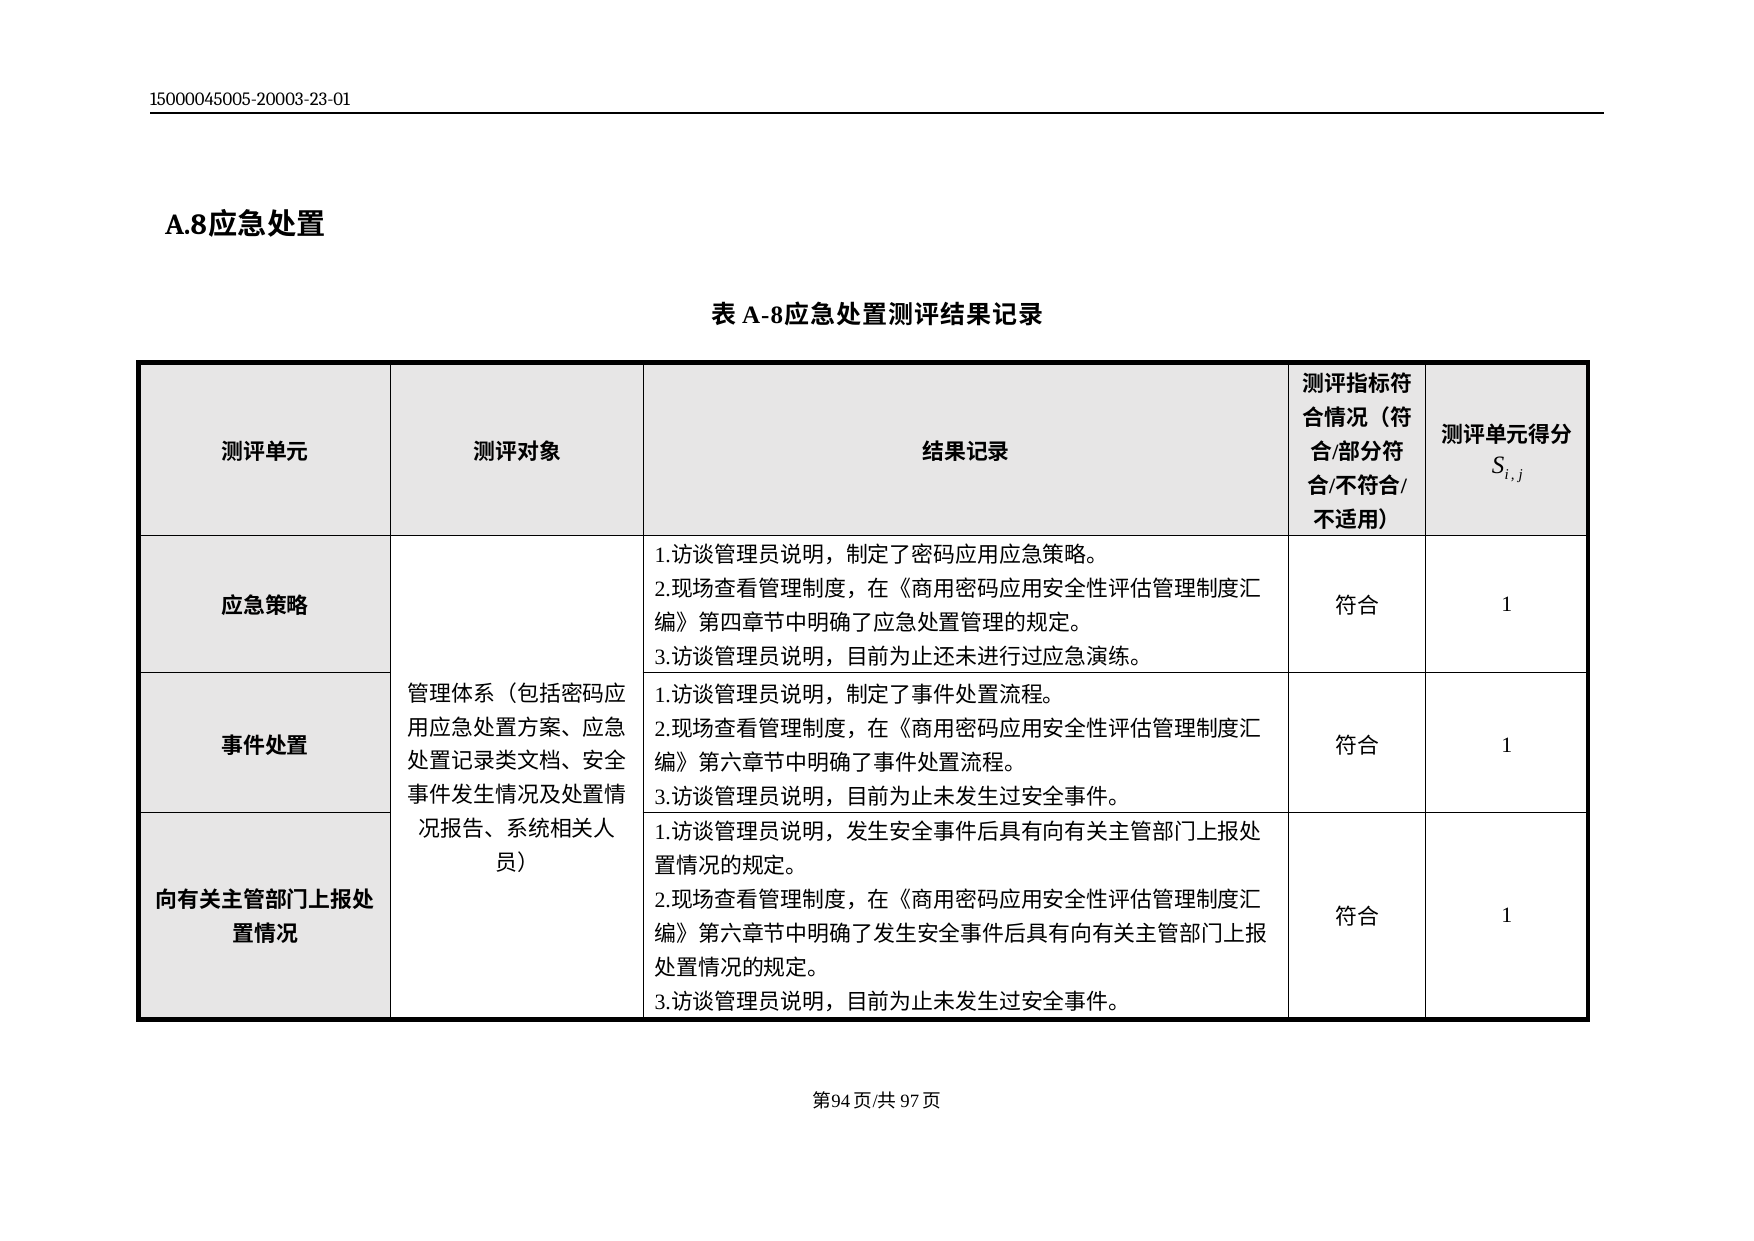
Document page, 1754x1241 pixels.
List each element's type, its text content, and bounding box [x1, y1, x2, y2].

table_header 测评对象 [391, 365, 643, 535]
subtitle 应急处置 [165, 187, 1604, 255]
table_cell 向有关主管部门上报处置情况 [141, 813, 390, 1017]
table_cell 1 [1426, 673, 1586, 812]
table_cell 1.访谈管理员说明，发生安全事件后具有向有关主管部门上报处置情况的规定。 2.现场查看管理制度，在《商用密码应用安全性评估管理制度汇编》第六章节中明确了发生安全事件后具有向有关主管部门上报处置情况的规定。 3.访谈管理员说明，目前为止未发生过安全事件。 [644, 813, 1288, 1017]
table_cell 符合 [1289, 673, 1425, 812]
table_cell 应急策略 [141, 536, 390, 672]
table_cell 符合 [1289, 536, 1425, 672]
table_cell 1 [1426, 813, 1586, 1017]
table_header 结果记录 [644, 365, 1288, 535]
table_header 测评单元得分 [1426, 365, 1586, 535]
table_header 测评指标符合情况（符合/部分符合/不符合/不适用） [1289, 365, 1425, 535]
text 表A-8应急处置测评结果记录 [150, 279, 1604, 347]
table_cell 事件处置 [141, 673, 390, 812]
table_cell 符合 [1289, 813, 1425, 1017]
table_header 测评单元 [141, 365, 390, 535]
table_cell 管理体系（包括密码应用应急处置方案、应急处置记录类文档、安全事件发生情况及处置情况报告、系统相关人员） [391, 536, 643, 1017]
table_cell 1 [1426, 536, 1586, 672]
table_cell 1.访谈管理员说明，制定了密码应用应急策略。 2.现场查看管理制度，在《商用密码应用安全性评估管理制度汇编》第四章节中明确了应急处置管理的规定。 3.访谈管理员说明，目前为止还未进行过应急演练。 [644, 536, 1288, 672]
table_cell 1.访谈管理员说明，制定了事件处置流程。 2.现场查看管理制度，在《商用密码应用安全性评估管理制度汇编》第六章节中明确了事件处置流程。 3.访谈管理员说明，目前为止未发生过安全事件。 [644, 673, 1288, 812]
